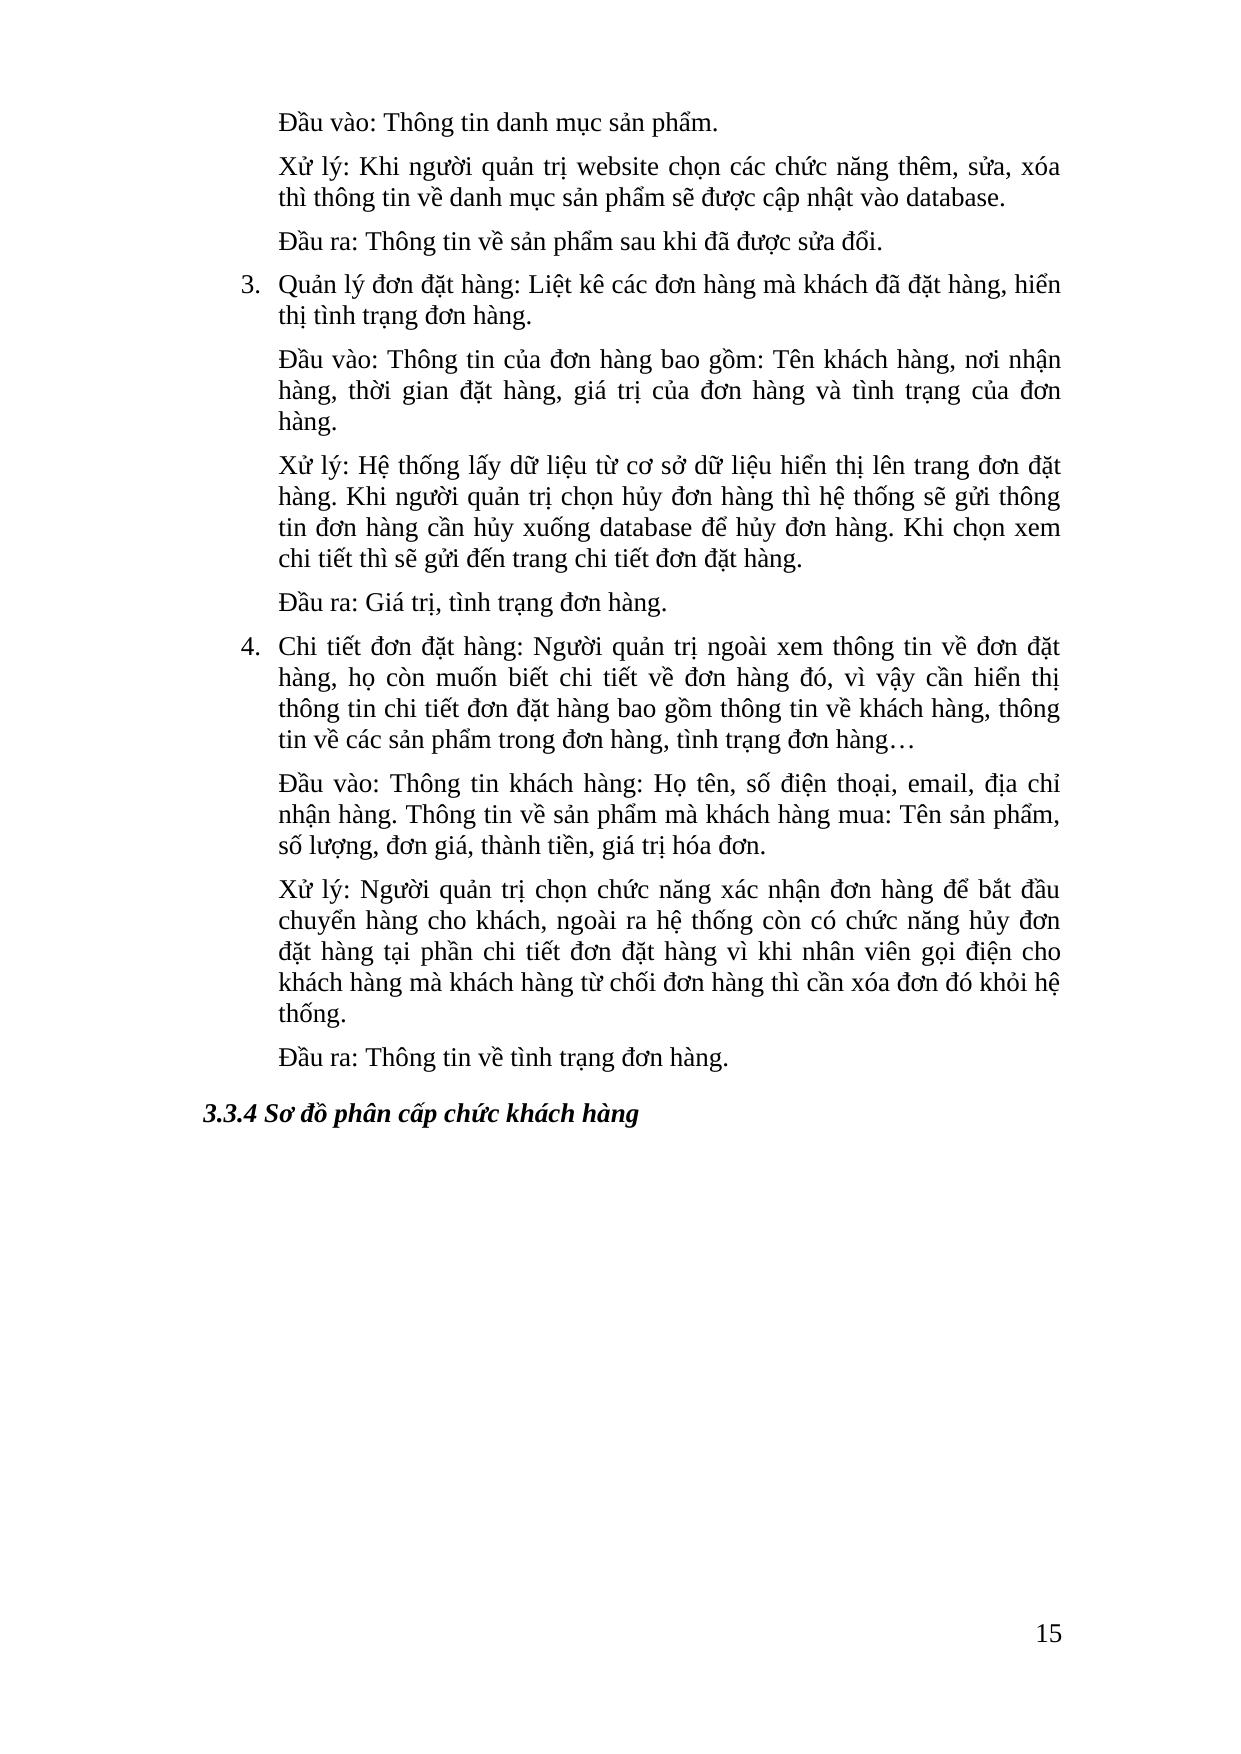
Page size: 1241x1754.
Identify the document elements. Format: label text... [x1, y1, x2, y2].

text Xử lý: Hệ thống lấy dữ liệu từ cơ sở dữ liệu hiển thị lên trang đơn đặt hàng. Khi người quản trị chọn hủy đơn hàng thì hệ thống sẽ gửi thông tin đơn hàng cần hủy xuống database để hủy đơn hàng. Khi chọn xem chi tiết thì sẽ gửi đến trang chi tiết đơn đặt hàng. [278, 449, 1062, 573]
subtitle 3.3.4 Sơ đồ phân cấp chức khách hàng [203, 1097, 1062, 1128]
list Quản lý đơn đặt hàng: Liệt kê các đơn hàng mà khách đã đặt hàng, hiển thị tình trạng đơn hàng. [241, 268, 1062, 331]
text Đầu vào: Thông tin danh mục sản phẩm. [278, 106, 1062, 137]
text Xử lý: Người quản trị chọn chức năng xác nhận đơn hàng để bắt đầu chuyển hàng cho khách, ngoài ra hệ thống còn có chức năng hủy đơn đặt hàng tại phần chi tiết đơn đặt hàng vì khi nhân viên gọi điện cho khách hàng mà khách hàng từ chối đơn hàng thì cần xóa đơn đó khỏi hệ thống. [278, 873, 1062, 1028]
text Đầu ra: Thông tin về sản phẩm sau khi đã được sửa đổi. [278, 224, 1062, 256]
text Đầu vào: Thông tin của đơn hàng bao gồm: Tên khách hàng, nơi nhận hàng, thời gian đặt hàng, giá trị của đơn hàng và tình trạng của đơn hàng. [278, 343, 1062, 436]
text Đầu vào: Thông tin khách hàng: Họ tên, số điện thoại, email, địa chỉ nhận hàng. Thông tin về sản phẩm mà khách hàng mua: Tên sản phẩm, số lượng, đơn giá, thành tiền, giá trị hóa đơn. [278, 767, 1062, 860]
text Đầu ra: Giá trị, tình trạng đơn hàng. [278, 586, 1062, 617]
list Chi tiết đơn đặt hàng: Người quản trị ngoài xem thông tin về đơn đặt hàng, họ còn muốn biết chi tiết về đơn hàng đó, vì vậy cần hiển thị thông tin chi tiết đơn đặt hàng bao gồm thông tin về khách hàng, thông tin về các sản phẩm trong đơn hàng, tình trạng đơn hàng… [241, 630, 1062, 754]
text Xử lý: Khi người quản trị website chọn các chức năng thêm, sửa, xóa thì thông tin về danh mục sản phẩm sẽ được cập nhật vào database. [278, 150, 1062, 212]
text Đầu ra: Thông tin về tình trạng đơn hàng. [278, 1041, 1062, 1072]
